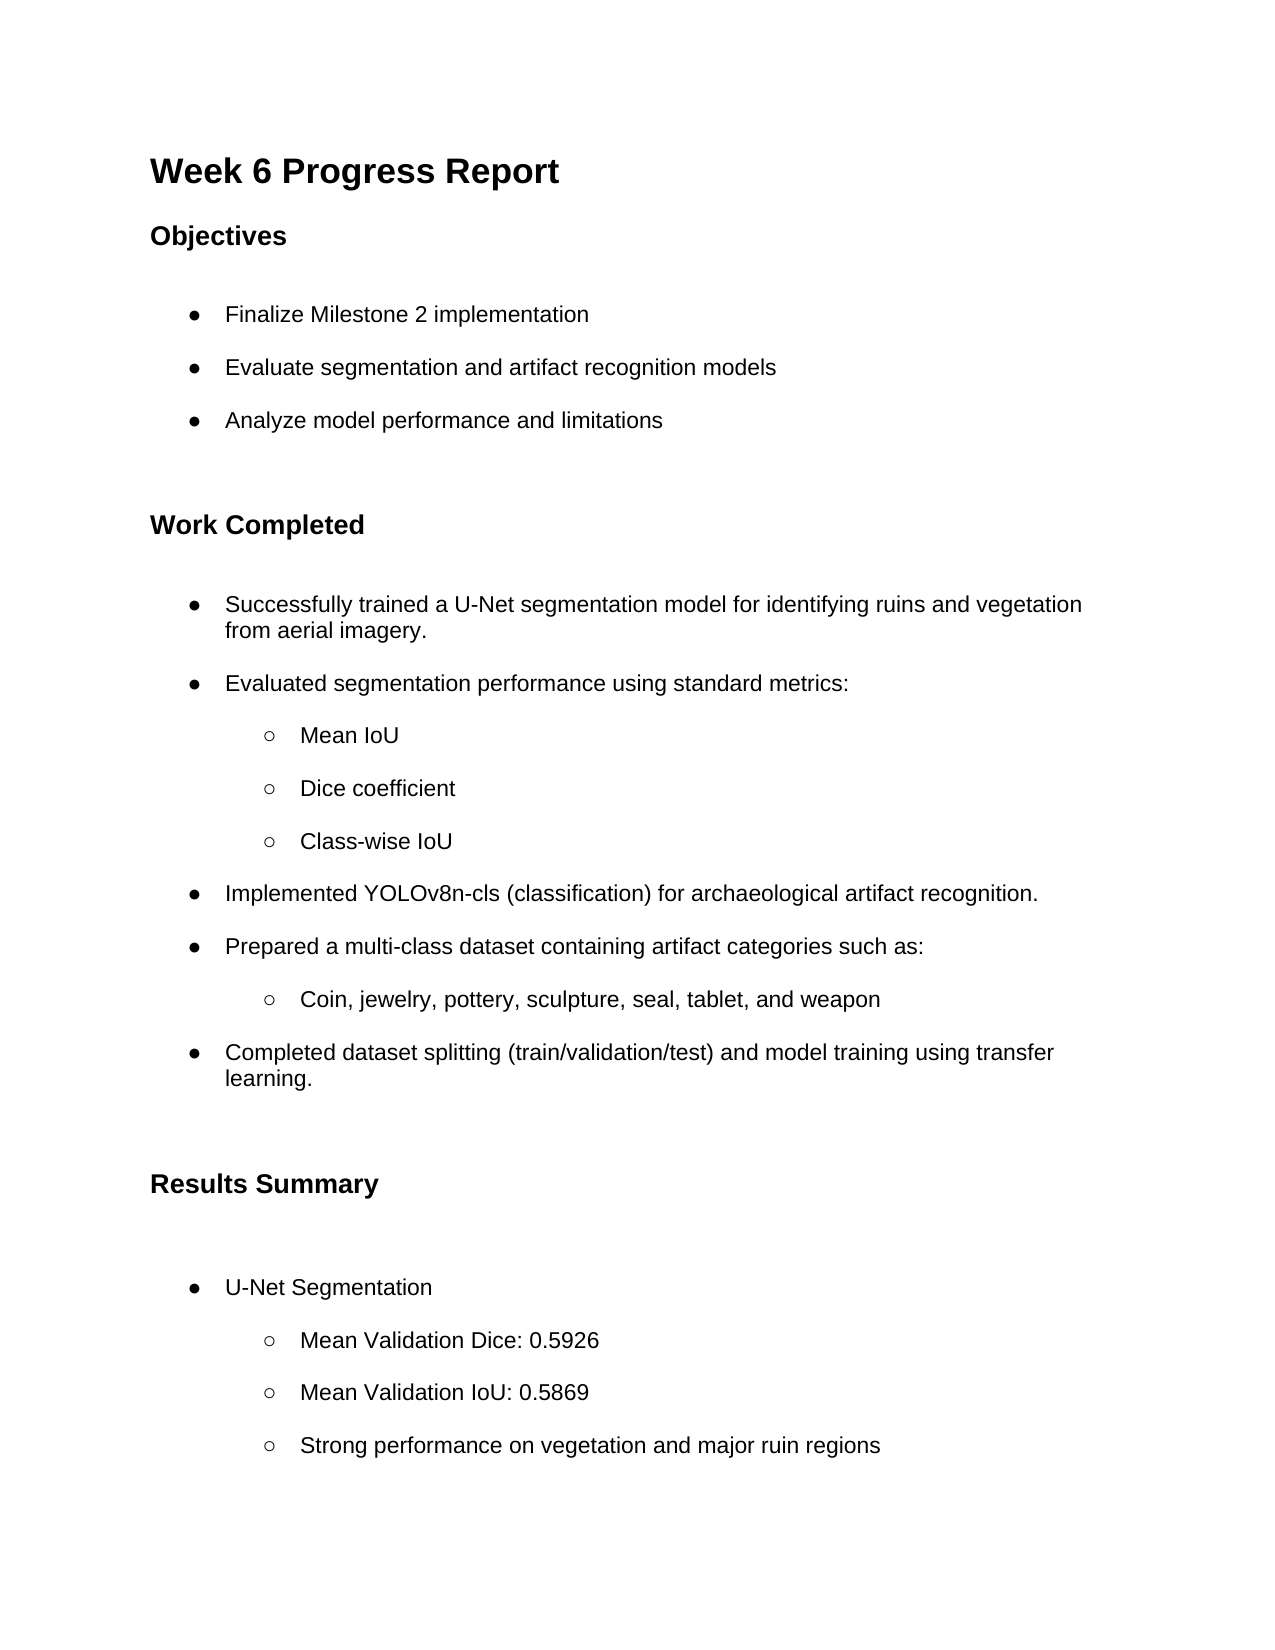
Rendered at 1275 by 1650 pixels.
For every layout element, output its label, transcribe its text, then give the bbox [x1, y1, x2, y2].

subtitle Week 6 Progress Report [150, 150, 1125, 191]
list Completed dataset splitting (train/validation/test) and model training using transfer learning. [187, 1038, 1125, 1118]
list Mean Validation Dice: 0.5926 [262, 1327, 1125, 1379]
list Analyze model performance and limitations [187, 407, 1125, 459]
list Mean IoU [262, 722, 1125, 775]
list U-Net Segmentation [187, 1274, 1125, 1327]
list Finalize Milestone 2 implementation [187, 301, 1125, 354]
list Successfully trained a U-Net segmentation model for identifying ruins and vegetation from aerial imagery. [187, 591, 1125, 669]
subtitle Work Completed [150, 509, 1125, 541]
subtitle Objectives [150, 220, 1125, 251]
list Implemented YOLOv8n-cls (classification) for archaeological artifact recognition. [187, 880, 1125, 933]
list Strong performance on vegetation and major ruin regions [262, 1432, 1125, 1485]
list Evaluate segmentation and artifact recognition models [187, 354, 1125, 407]
list Mean Validation IoU: 0.5869 [262, 1379, 1125, 1432]
subtitle Results Summary [150, 1168, 1125, 1199]
list Coin, jewelry, pottery, sculpture, seal, tablet, and weapon [262, 986, 1125, 1038]
list Class-wise IoU [262, 828, 1125, 880]
list Dice coefficient [262, 775, 1125, 828]
list Prepared a multi-class dataset containing artifact categories such as: [187, 933, 1125, 986]
list Evaluated segmentation performance using standard metrics: [187, 669, 1125, 722]
